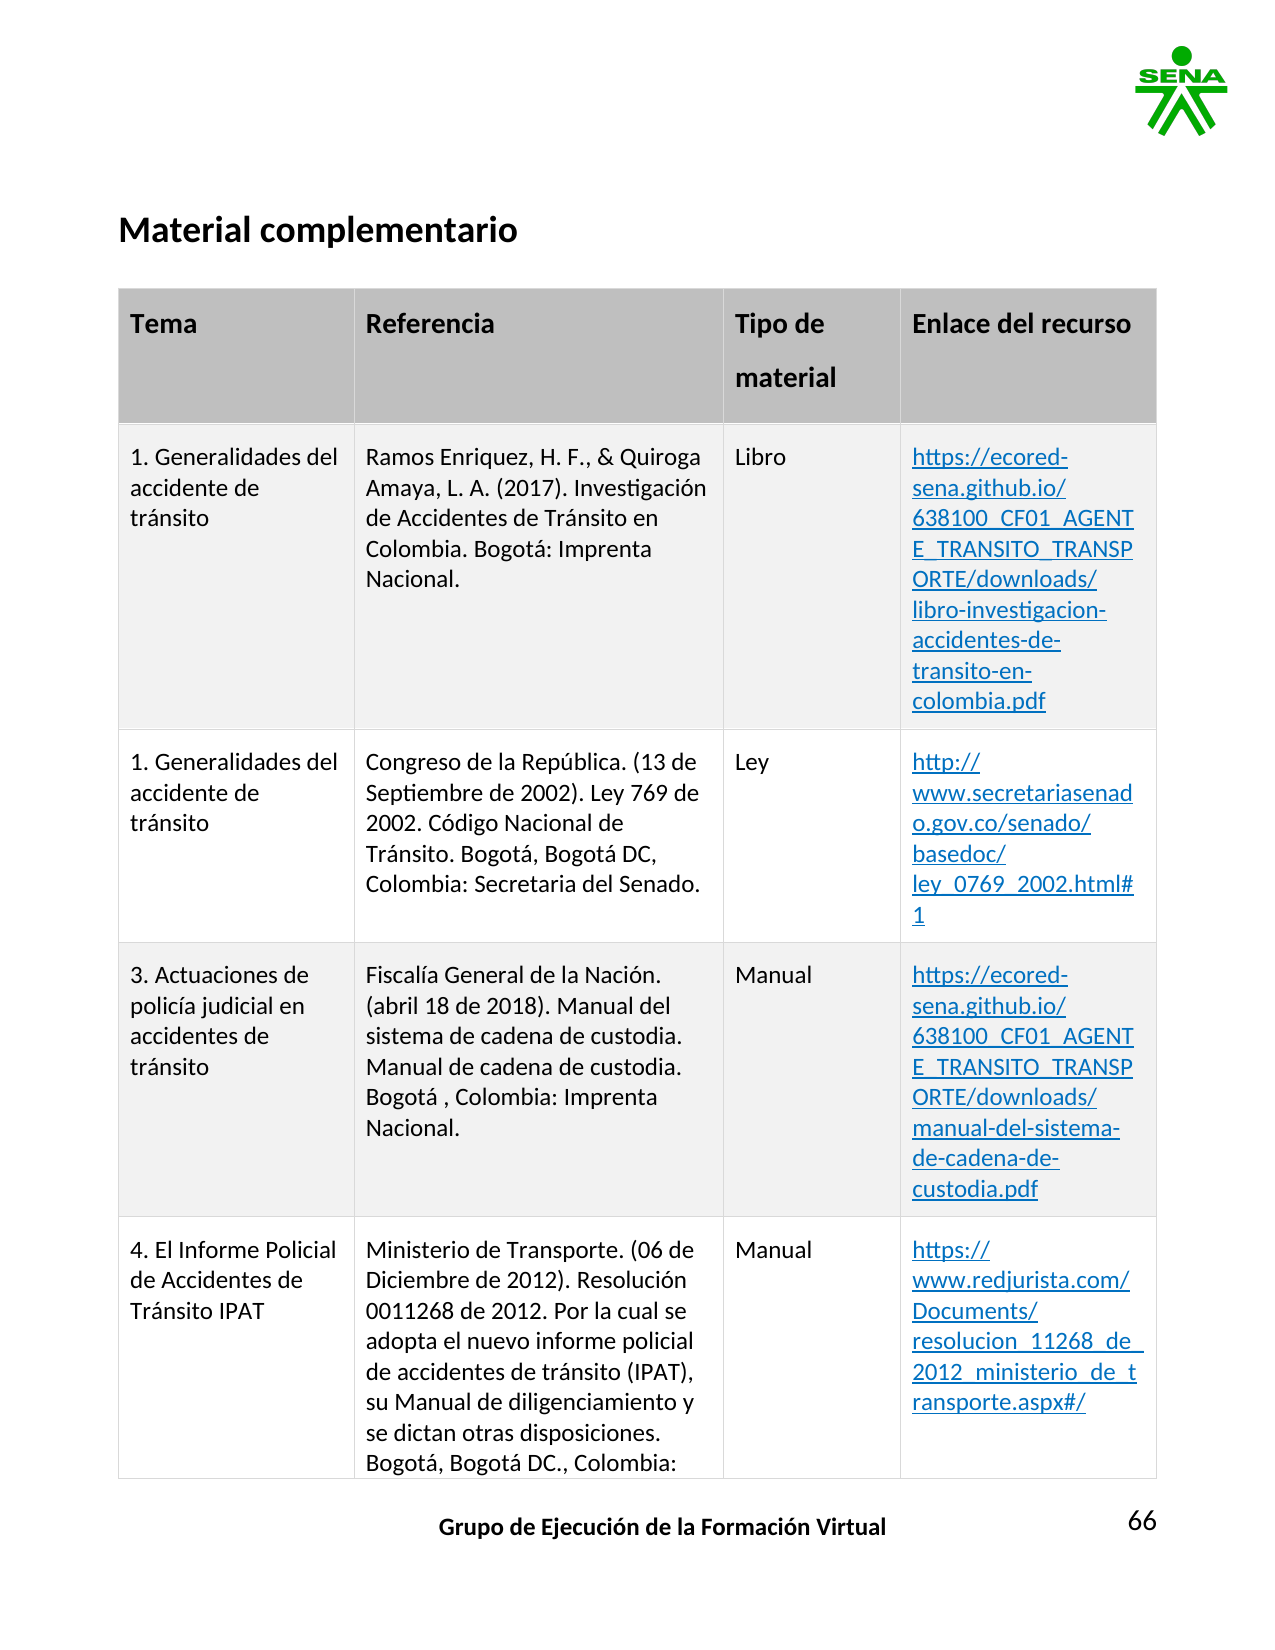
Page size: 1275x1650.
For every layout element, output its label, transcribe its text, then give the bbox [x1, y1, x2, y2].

table_cell http://www.secretariasenado.gov.co/senado/basedoc/ley_0769_2002.html#1 [901, 730, 1156, 942]
table_cell https://www.redjurista.com/Documents/resolucion_11268_de_2012_ministerio_de_transporte.aspx#/ [901, 1217, 1156, 1478]
table_cell 1. Generalidades del accidente de tránsito [119, 730, 354, 942]
text Material complementario [118, 206, 1157, 252]
table_cell Libro [724, 425, 900, 728]
table_header Tipo de material [724, 289, 900, 423]
table_cell Ley [724, 730, 900, 942]
table_cell https://ecored-sena.github.io/638100_CF01_AGENTE_TRANSITO_TRANSPORTE/downloads/libro-investigacion-accidentes-de-transito-en-colombia.pdf [901, 425, 1156, 728]
table_cell Manual [724, 1217, 900, 1478]
table_cell Congreso de la República. (13 de Septiembre de 2002). Ley 769 de 2002. Código Nacional de Tránsito. Bogotá, Bogotá DC, Colombia: Secretaria del Senado. [355, 730, 723, 942]
table_cell https://ecored-sena.github.io/638100_CF01_AGENTE_TRANSITO_TRANSPORTE/downloads/manual-del-sistema-de-cadena-de-custodia.pdf [901, 943, 1156, 1216]
table_cell Ramos Enriquez, H. F., & Quiroga Amaya, L. A. (2017). Investigación de Accidentes de Tránsito en Colombia. Bogotá: Imprenta Nacional. [355, 425, 723, 728]
picture [1135, 46, 1228, 136]
table_cell Fiscalía General de la Nación. (abril 18 de 2018). Manual del sistema de cadena de custodia. Manual de cadena de custodia. Bogotá , Colombia: Imprenta Nacional. [355, 943, 723, 1216]
table_cell 4. El Informe Policial de Accidentes de Tránsito IPAT [119, 1217, 354, 1478]
table_header Tema [119, 289, 354, 423]
table_cell 1. Generalidades del accidente de tránsito [119, 425, 354, 728]
table_header Enlace del recurso [901, 289, 1156, 423]
table_header Referencia [355, 289, 723, 423]
table_cell Manual [724, 943, 900, 1216]
table_cell 3. Actuaciones de policía judicial en accidentes de tránsito [119, 943, 354, 1216]
